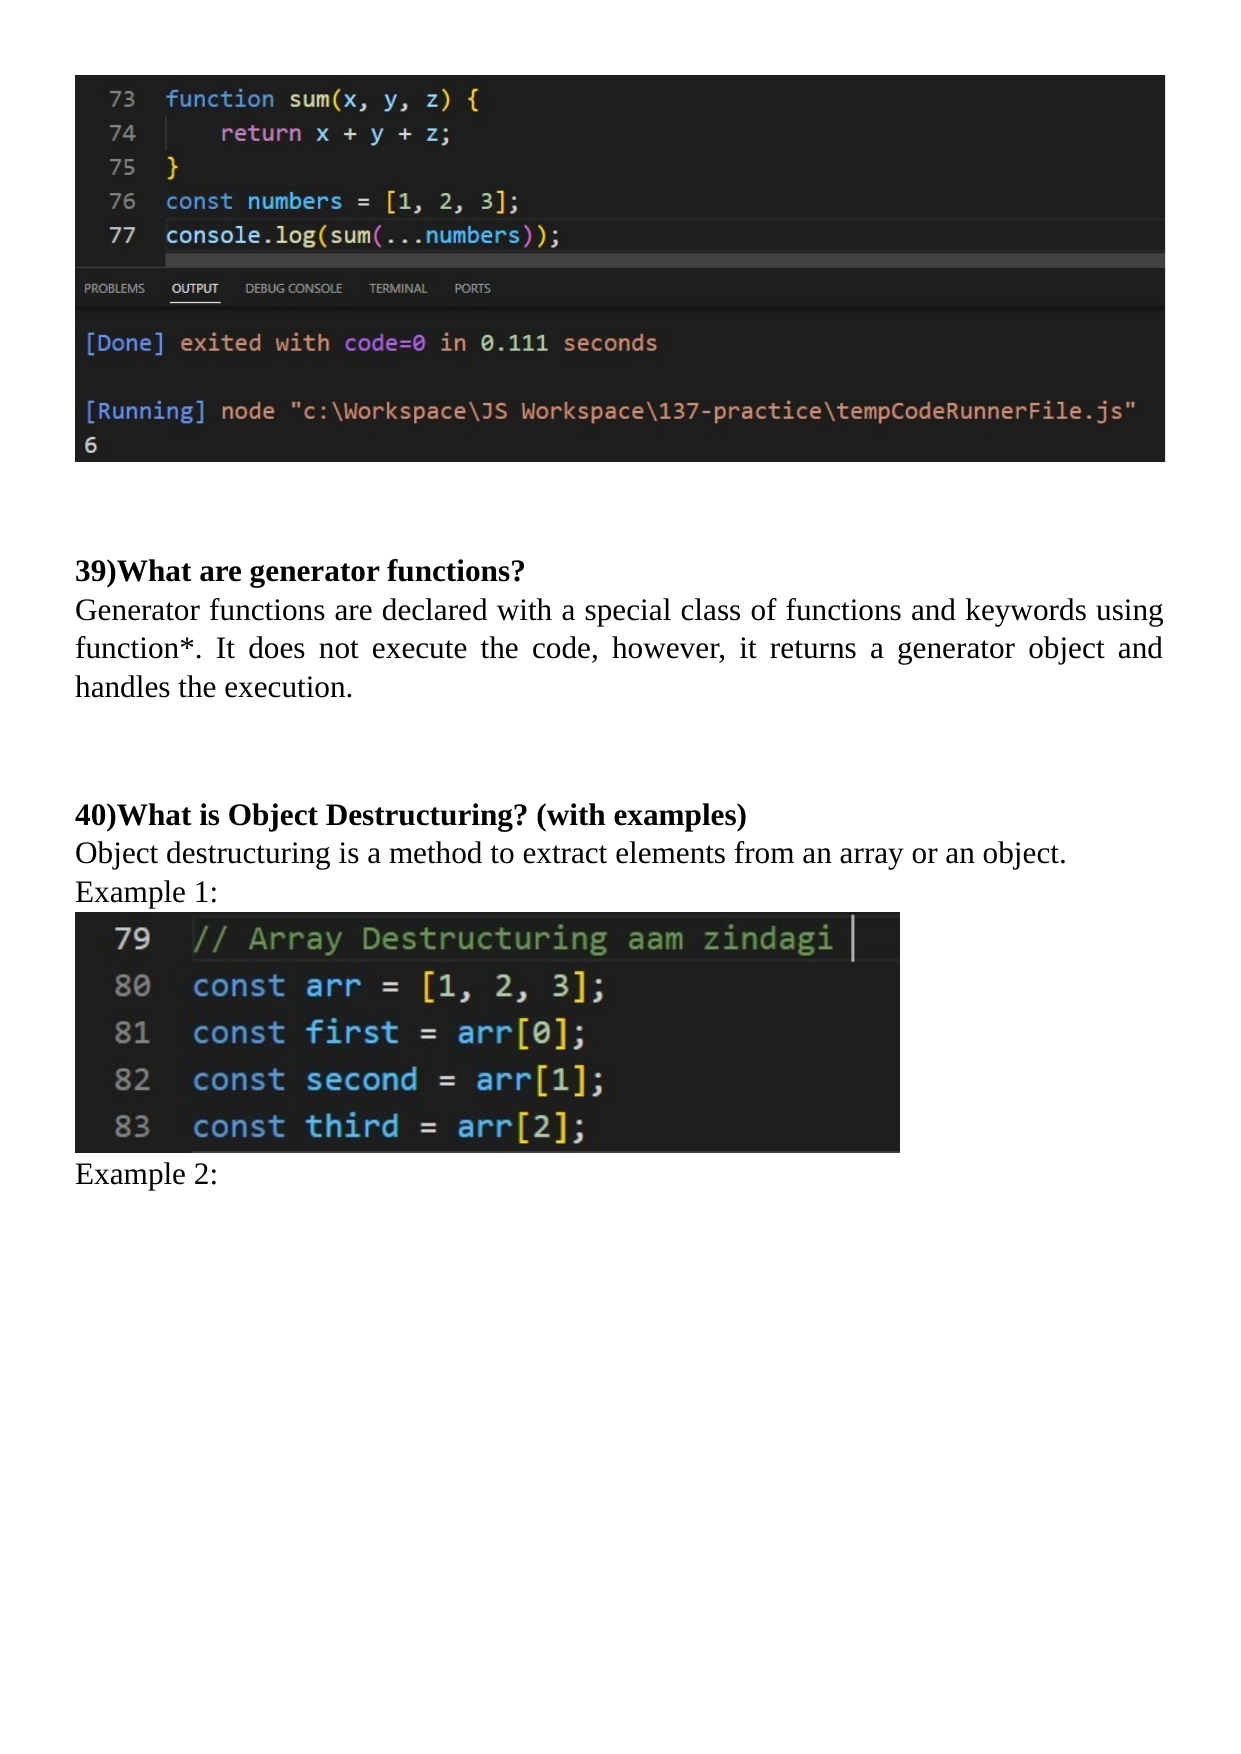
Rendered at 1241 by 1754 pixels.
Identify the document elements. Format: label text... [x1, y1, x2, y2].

text 40)What is Object Destructuring? (with examples) [75, 796, 1165, 832]
text Example 1: [75, 873, 1165, 909]
text Example 2: [75, 1155, 1165, 1191]
text Object destructuring is a method to extract elements from an array or an object. [75, 835, 1165, 871]
picture [75, 75, 1166, 462]
picture [75, 912, 900, 1153]
text 39)What are generator functions? [75, 552, 1165, 588]
text Generator functions are declared with a special class of functions and keywords using function*. It does not execute the code, however, it returns a generator object and handles the execution. [75, 591, 1165, 704]
